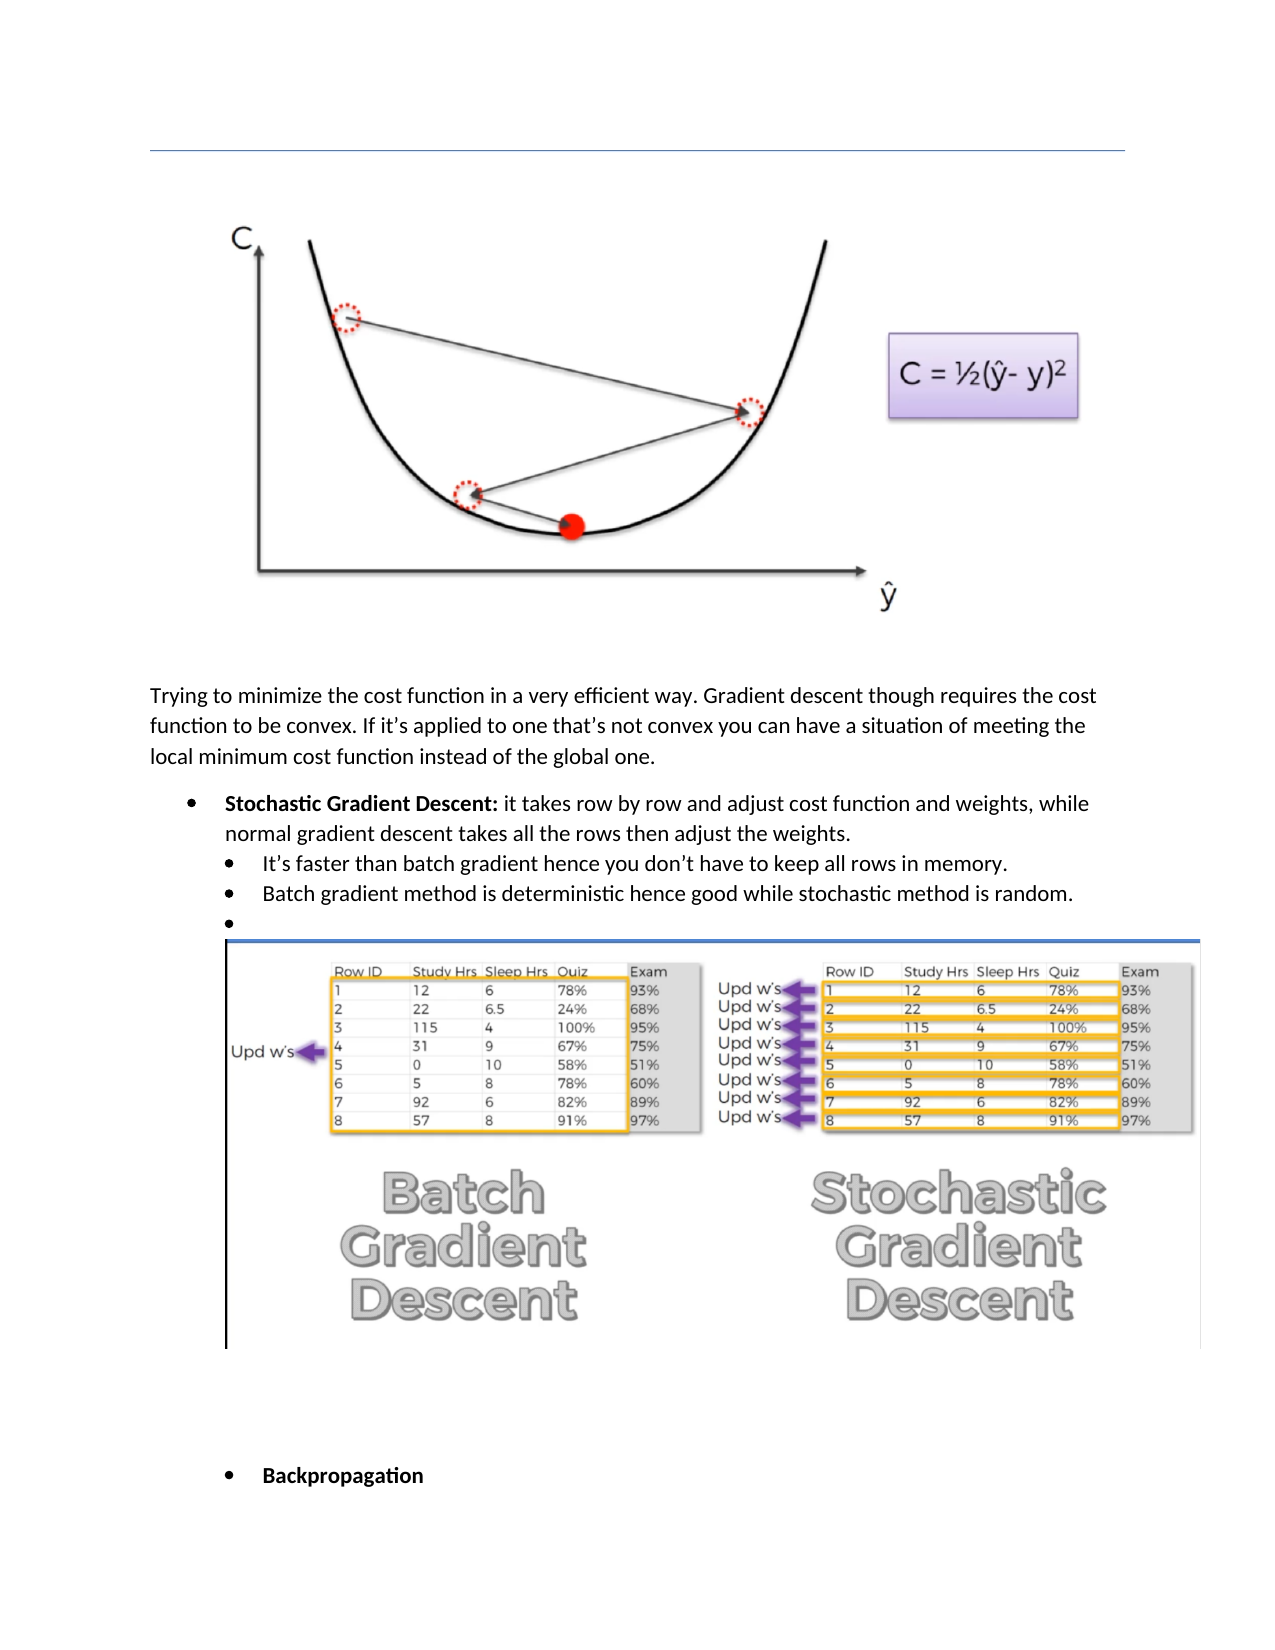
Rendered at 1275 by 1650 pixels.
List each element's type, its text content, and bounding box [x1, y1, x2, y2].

list Stochastic Gradient Descent: it takes row by row and adjust cost function and weights, while normal gradient descent takes all the rows then adjust the weights. [187, 789, 1125, 847]
list Batch gradient method is deterministic hence good while stochastic method is random. [225, 879, 1125, 907]
list It’s faster than batch gradient hence you don’t have to keep all rows in memory. [225, 849, 1125, 877]
picture [150, 150, 1125, 663]
picture [225, 939, 1200, 1349]
list Backpropagation [225, 1461, 1125, 1489]
text Trying to minimize the cost function in a very efficient way. Gradient descent though requires the cost function to be convex. If it’s applied to one that’s not convex you can have a situation of meeting the local minimum cost function instead of the global one. [150, 681, 1125, 770]
